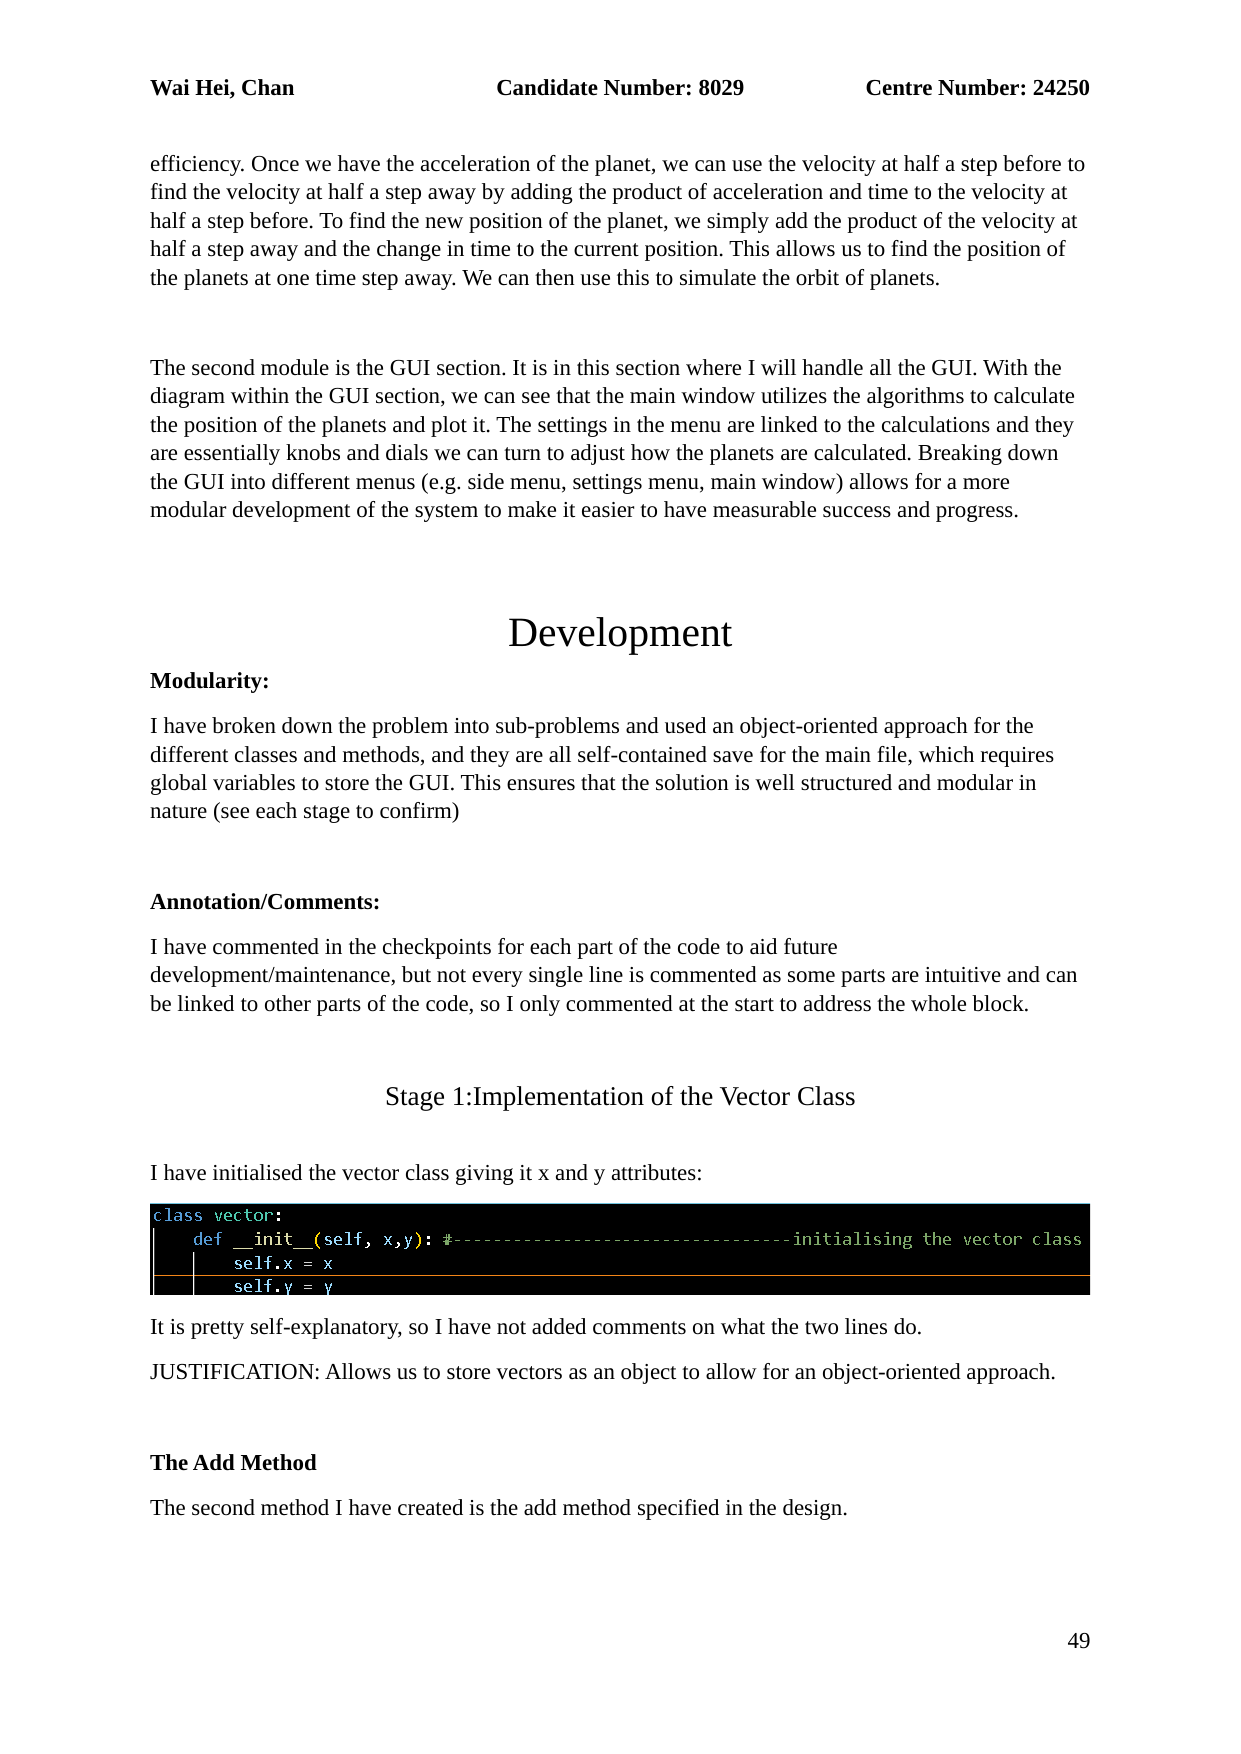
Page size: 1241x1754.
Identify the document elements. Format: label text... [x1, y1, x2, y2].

subtitle Development [150, 607, 1090, 655]
text The Add Method [150, 1448, 1090, 1475]
text The second method I have created is the add method specified in the design. [150, 1494, 1090, 1520]
text JUSTIFICATION: Allows us to store vectors as an object to allow for an object-oriented approach. [150, 1358, 1090, 1385]
text The second module is the GUI section. It is in this section where I will handle all the GUI. With the diagram within the GUI section, we can see that the main window utilizes the algorithms to calculate the position of the planets and plot it. The settings in the menu are linked to the calculations and they are essentially knobs and dials we can turn to adjust how the planets are calculated. Breaking down the GUI into different menus (e.g. side menu, settings menu, main window) allows for a more modular development of the system to make it easier to have measurable success and progress. [150, 354, 1090, 522]
text I have commented in the checkpoints for each part of the code to aid future development/maintenance, but not every single line is commented as some parts are intuitive and can be linked to other parts of the code, so I only commented at the start to address the whole block. [150, 933, 1090, 1016]
subtitle Stage 1:Implementation of the Vector Class [150, 1080, 1090, 1111]
text It is pretty self-explanatory, so I have not added comments on what the two lines do. [150, 1313, 1090, 1339]
picture [150, 1203, 1091, 1295]
text I have initialised the vector class giving it x and y attributes: [150, 1159, 1090, 1185]
text I have broken down the problem into sub-problems and used an object-oriented approach for the different classes and methods, and they are all self-contained save for the main file, which requires global variables to store the GUI. This ensures that the solution is well structured and modular in nature (see each stage to confirm) [150, 712, 1090, 824]
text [150, 150, 1090, 290]
text Annotation/Comments: [150, 888, 1090, 914]
text Modularity: [150, 667, 1090, 693]
